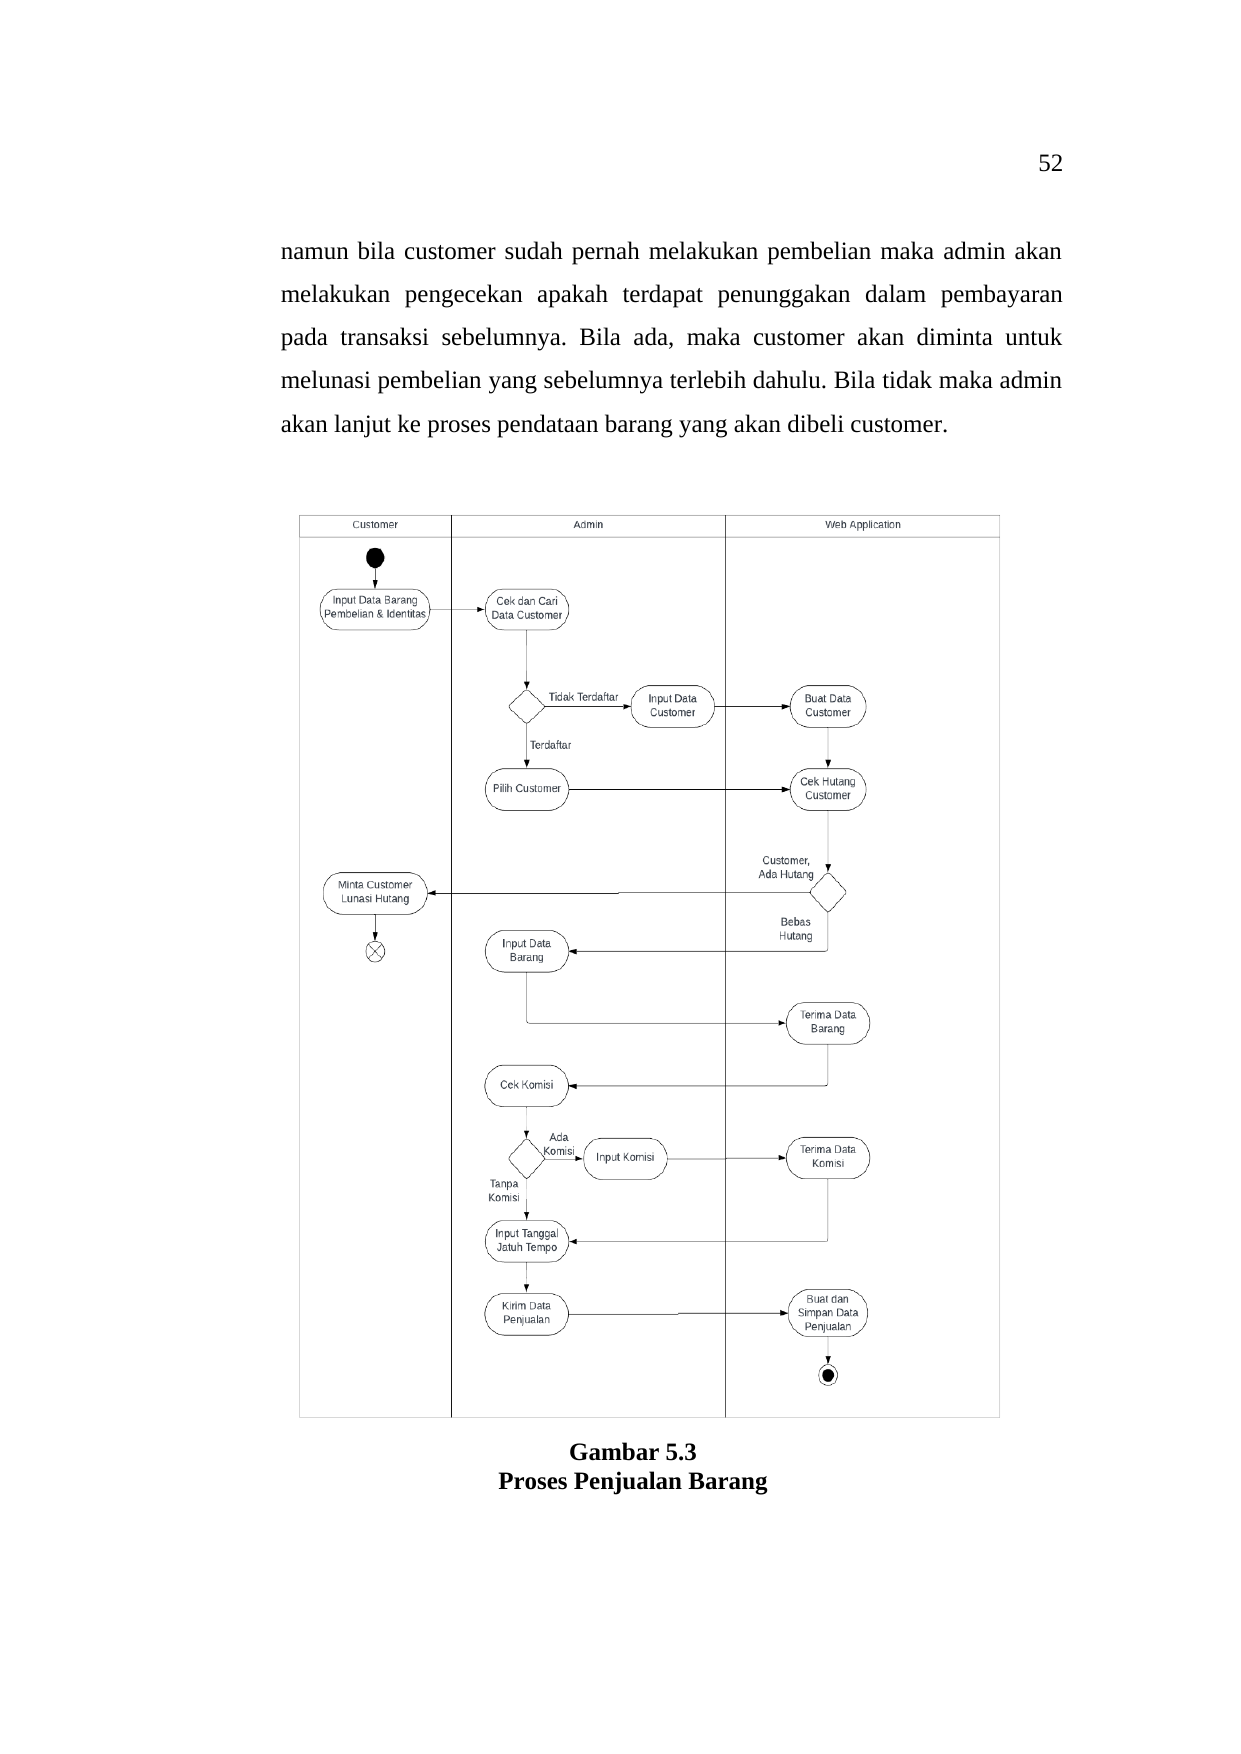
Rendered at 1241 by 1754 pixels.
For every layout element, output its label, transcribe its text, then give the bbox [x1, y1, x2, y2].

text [281, 236, 1063, 437]
text Gambar 5.3 [251, 1437, 1014, 1466]
text Proses Penjualan Barang [251, 1466, 1014, 1495]
picture [280, 495, 1019, 1438]
